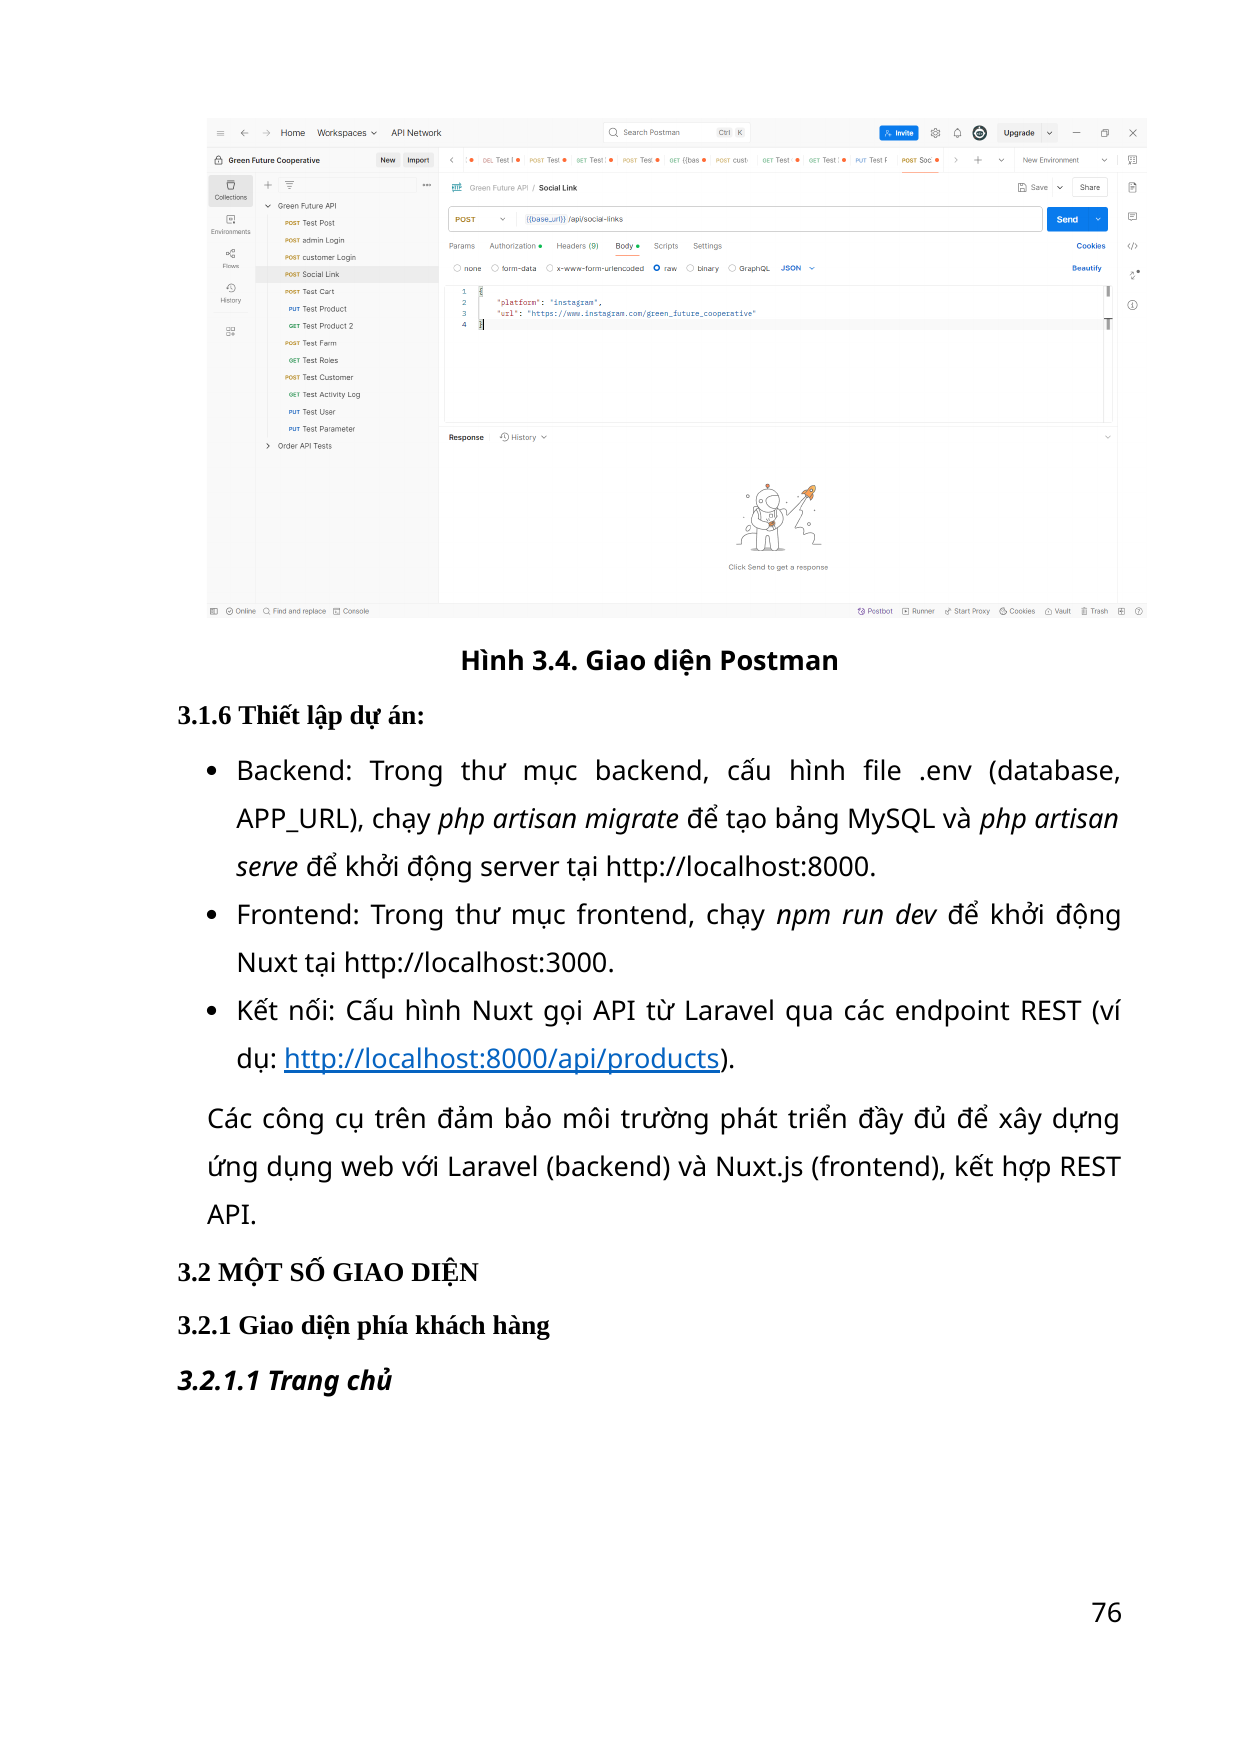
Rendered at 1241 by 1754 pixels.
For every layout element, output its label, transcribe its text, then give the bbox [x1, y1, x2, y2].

subtitle 3.1.6 Thiết lập dự án: [177, 699, 1122, 730]
subtitle 3.2 MỘT SỐ GIAO DIỆN [177, 1256, 1122, 1287]
subtitle 3.2.1 Giao diện phía khách hàng [177, 1309, 1122, 1340]
list Backend: Trong thư mục backend, cấu hình file .env (database, APP_URL), chạy php artisan migrate để tạo bảng MySQL và php artisan serve để khởi động server tại http://localhost:8000. [207, 752, 1122, 884]
picture [206, 118, 1147, 618]
subtitle 3.2.1.1 Trang chủ [177, 1362, 1122, 1399]
list Frontend: Trong thư mục frontend, chạy npm run dev để khởi động Nuxt tại http://localhost:3000. [207, 896, 1122, 980]
text Các công cụ trên đảm bảo môi trường phát triển đầy đủ để xây dựng ứng dụng web với Laravel (backend) và Nuxt.js (frontend), kết hợp REST API. [207, 1100, 1122, 1232]
list Kết nối: Cấu hình Nuxt gọi API từ Laravel qua các endpoint REST (ví dụ: http://localhost:8000/api/products). [207, 991, 1122, 1076]
